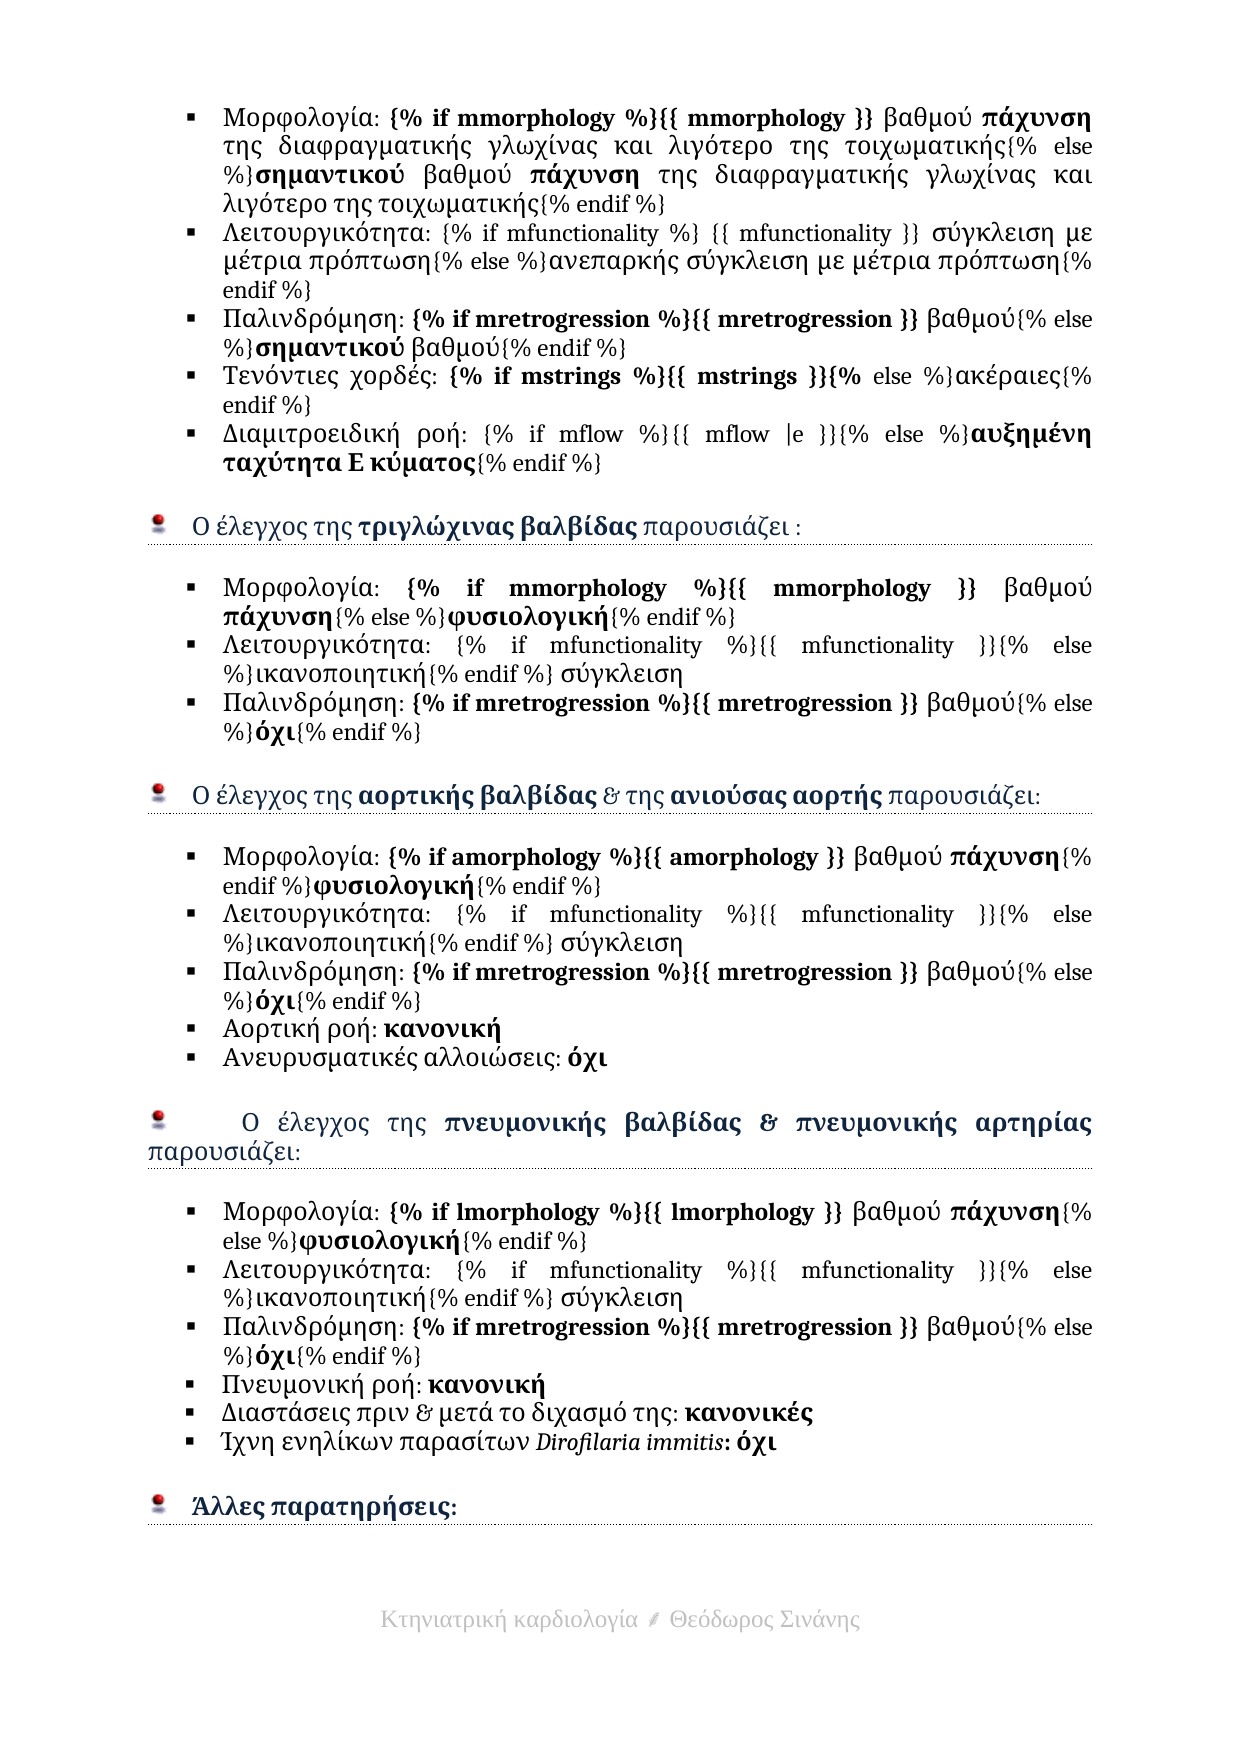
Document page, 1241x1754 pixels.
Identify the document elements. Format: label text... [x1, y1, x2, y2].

picture [147, 1485, 170, 1516]
list Μορφολογία: {% if mmorphology %}{{ mmorphology }} βαθμού πάχυνση της διαφραγματικής γλωχίνας και λιγότερο της τοιχωματικής{% else %}σημαντικού βαθμού πάχυνση της διαφραγματικής γλωχίνας και λιγότερο της τοιχωματικής{% endif %} [185, 103, 1092, 218]
list Πνευμονική ροή: κανονική [184, 1371, 1092, 1399]
list Λειτουργικότητα: {% if mfunctionality %} {{ mfunctionality }} σύγκλειση με μέτρια πρόπτωση{% else %}ανεπαρκής σύγκλειση με μέτρια πρόπτωση{% endif %} [185, 218, 1092, 305]
picture [147, 1101, 170, 1132]
text Ο έλεγχος της πνευμονικής βαλβίδας & πνευμονικής αρτηρίας παρουσιάζει: [148, 1102, 1092, 1169]
list Διαστάσεις πριν & μετά το διχασμό της: κανονικές [184, 1399, 1092, 1428]
list Διαμιτροειδική ροή: {% if mflow %}{{ mflow |e }}{% else %}αυξημένη ταχύτητα Ε κύματος{% endif %} [185, 420, 1092, 477]
text Ο έλεγχος της αορτικής βαλβίδας & της ανιούσας αορτής παρουσιάζει: [148, 775, 1092, 814]
list Ανευρυσματικές αλλοιώσεις: όχι [185, 1044, 1092, 1073]
text Άλλες παρατηρήσεις: [148, 1486, 1092, 1525]
list Μορφολογία: {% if mmorphology %}{{ mmorphology }} βαθμού πάχυνση{% else %}φυσιολογική{% endif %} [185, 574, 1092, 631]
list Παλινδρόμηση: {% if mretrogression %}{{ mretrogression }} βαθμού{% else %}όχι{% endif %} [185, 1313, 1092, 1371]
picture [147, 775, 170, 805]
list Παλινδρόμηση: {% if mretrogression %}{{ mretrogression }} βαθμού{% else %}όχι{% endif %} [185, 689, 1092, 746]
list Αορτική ροή: κανονική [185, 1015, 1092, 1044]
list Λειτουργικότητα: {% if mfunctionality %}{{ mfunctionality }}{% else %}ικανοποιητική{% endif %} σύγκλειση [185, 900, 1092, 958]
text Ο έλεγχος της τριγλώχινας βαλβίδας παρουσιάζει : [148, 506, 1092, 545]
list Ίχνη ενηλίκων παρασίτων Dirofilaria immitis: όχι [184, 1428, 1092, 1457]
list Παλινδρόμηση: {% if mretrogression %}{{ mretrogression }} βαθμού{% else %}όχι{% endif %} [185, 958, 1092, 1015]
list Μορφολογία: {% if amorphology %}{{ amorphology }} βαθμού πάχυνση{% endif %}φυσιολογική{% endif %} [185, 843, 1092, 900]
picture [147, 506, 170, 536]
list Παλινδρόμηση: {% if mretrogression %}{{ mretrogression }} βαθμού{% else %}σημαντικού βαθμού{% endif %} [185, 305, 1092, 362]
list Μορφολογία: {% if lmorphology %}{{ lmorphology }} βαθμού πάχυνση{% else %}φυσιολογική{% endif %} [185, 1198, 1092, 1256]
list Τενόντιες χορδές: {% if mstrings %}{{ mstrings }}{% else %}ακέραιες{% endif %} [185, 362, 1092, 420]
list Λειτουργικότητα: {% if mfunctionality %}{{ mfunctionality }}{% else %}ικανοποιητική{% endif %} σύγκλειση [185, 631, 1092, 689]
list Λειτουργικότητα: {% if mfunctionality %}{{ mfunctionality }}{% else %}ικανοποιητική{% endif %} σύγκλειση [185, 1256, 1092, 1313]
